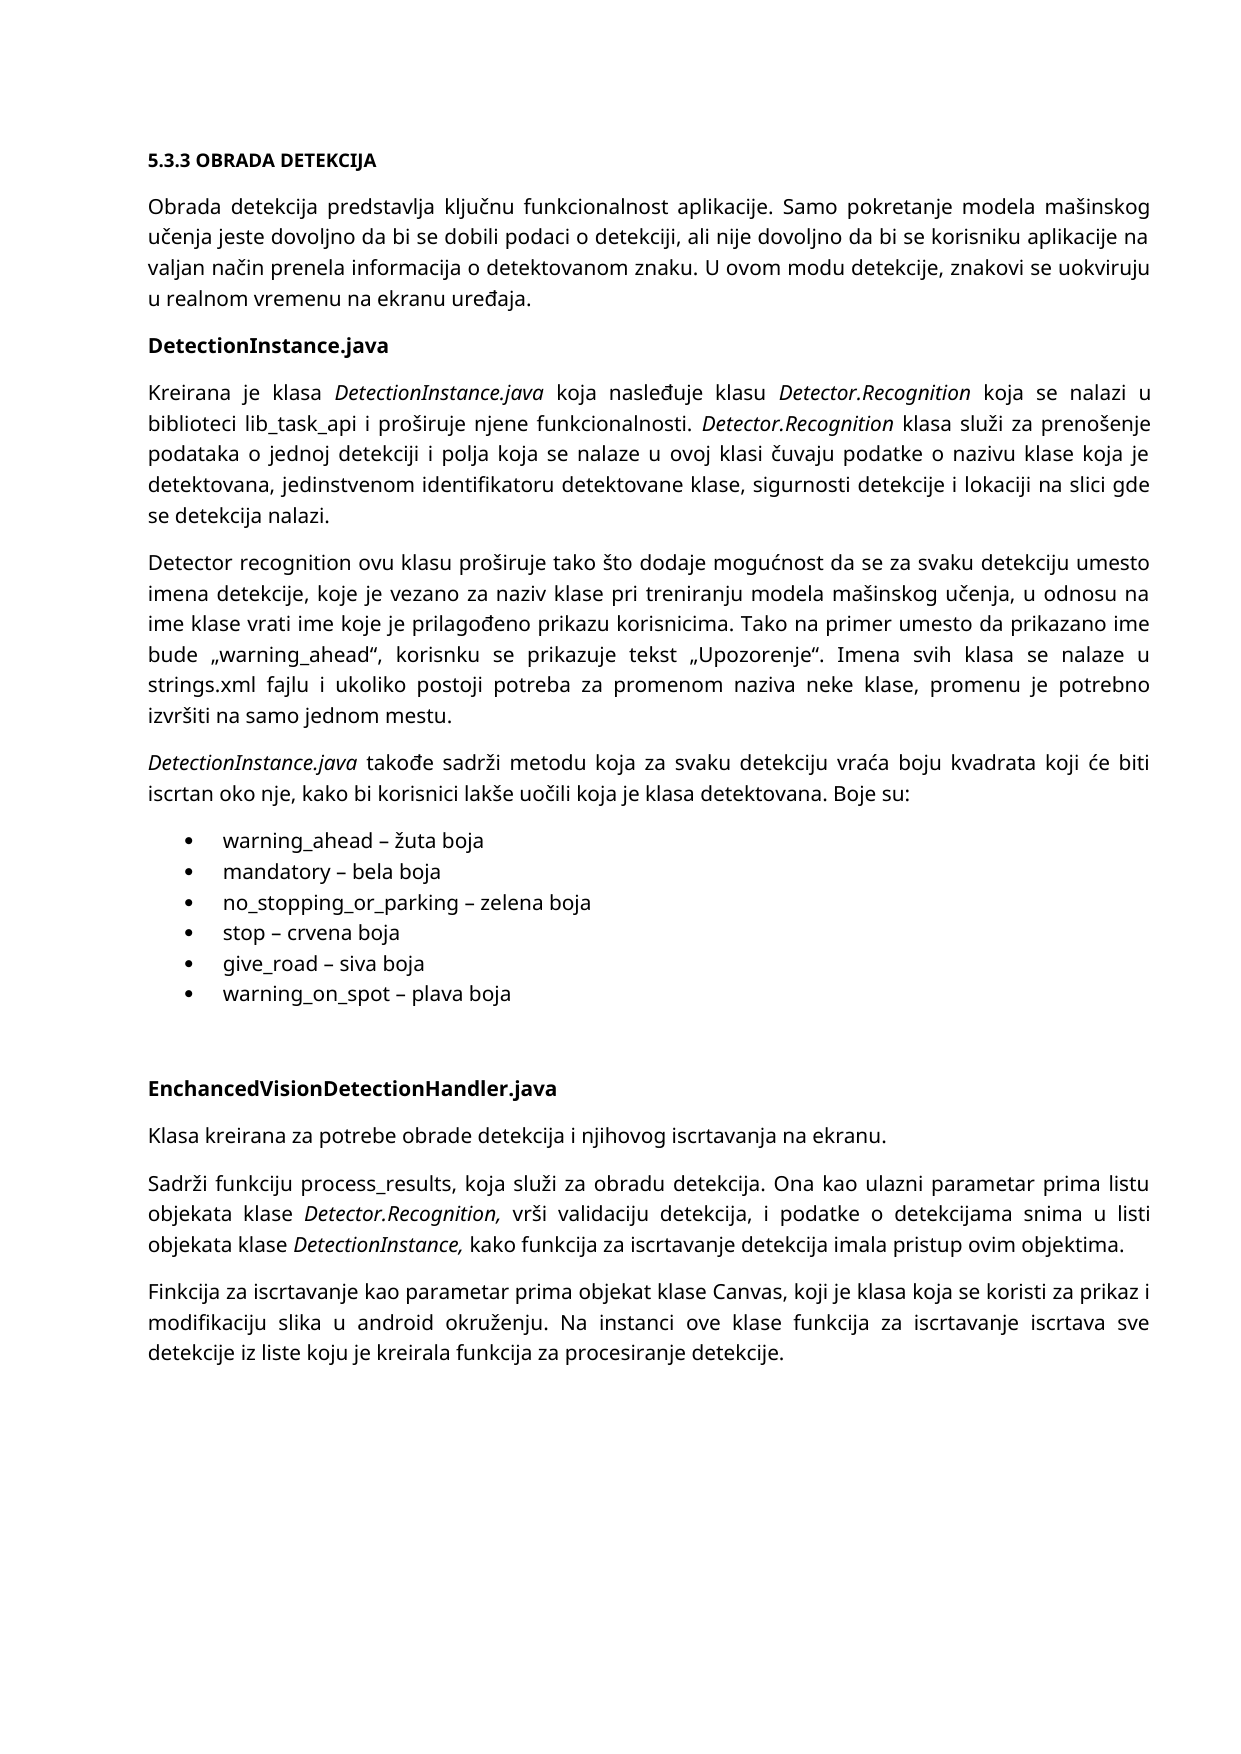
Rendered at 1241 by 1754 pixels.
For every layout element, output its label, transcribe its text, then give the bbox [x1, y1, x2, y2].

list give_road – siva boja [185, 949, 1152, 977]
text Klasa kreirana za potrebe obrade detekcija i njihovog iscrtavanja na ekranu. [148, 1121, 1152, 1150]
subtitle 5.3.3 OBRADA DETEKCIJA [148, 148, 1152, 173]
text Finkcija za iscrtavanje kao parametar prima objekat klase Canvas, koji je klasa koja se koristi za prikaz i modifikaciju slika u android okruženju. Na instanci ove klase funkcija za iscrtavanje iscrtava sve detekcije iz liste koju je kreirala funkcija za procesiranje detekcije. [148, 1277, 1152, 1367]
text Obrada detekcija predstavlja ključnu funkcionalnost aplikacije. Samo pokretanje modela mašinskog učenja jeste dovoljno da bi se dobili podaci o detekciji, ali nije dovoljno da bi se korisniku aplikacije na valjan način prenela informacija o detektovanom znaku. U ovom modu detekcije, znakovi se uokviruju u realnom vremenu na ekranu uređaja. [148, 192, 1152, 312]
list mandatory – bela boja [185, 857, 1152, 886]
list no_stopping_or_parking – zelena boja [185, 888, 1152, 916]
list warning_ahead – žuta boja [185, 826, 1152, 855]
text Kreirana je klasa DetectionInstance.java koja nasleđuje klasu Detector.Recognition koja se nalazi u biblioteci lib_task_api i proširuje njene funkcionalnosti. Detector.Recognition klasa služi za prenošenje podataka o jednoj detekciji i polja koja se nalaze u ovoj klasi čuvaju podatke o nazivu klase koja je detektovana, jedinstvenom identifikatoru detektovane klase, sigurnosti detekcije i lokaciji na slici gde se detekcija nalazi. [148, 378, 1152, 529]
text EnchancedVisionDetectionHandler.java [148, 1074, 1152, 1103]
text DetectionInstance.java [148, 331, 1152, 359]
list stop – crvena boja [185, 918, 1152, 947]
text Sadrži funkciju process_results, koja služi za obradu detekcija. Ona kao ulazni parametar prima listu objekata klase Detector.Recognition, vrši validaciju detekcija, i podatke o detekcijama snima u listi objekata klase DetectionInstance, kako funkcija za iscrtavanje detekcija imala pristup ovim objektima. [148, 1169, 1152, 1258]
text Detector recognition ovu klasu proširuje tako što dodaje mogućnost da se za svaku detekciju umesto imena detekcije, koje je vezano za naziv klase pri treniranju modela mašinskog učenja, u odnosu na ime klase vrati ime koje je prilagođeno prikazu korisnicima. Tako na primer umesto da prikazano ime bude „warning_ahead“, korisnku se prikazuje tekst „Upozorenje“. Imena svih klasa se nalaze u strings.xml fajlu i ukoliko postoji potreba za promenom naziva neke klase, promenu je potrebno izvršiti na samo jednom mestu. [148, 548, 1152, 730]
text DetectionInstance.java takođe sadrži metodu koja za svaku detekciju vraća boju kvadrata koji će biti iscrtan oko nje, kako bi korisnici lakše uočili koja je klasa detektovana. Boje su: [148, 748, 1152, 808]
list warning_on_spot – plava boja [185, 979, 1152, 1008]
